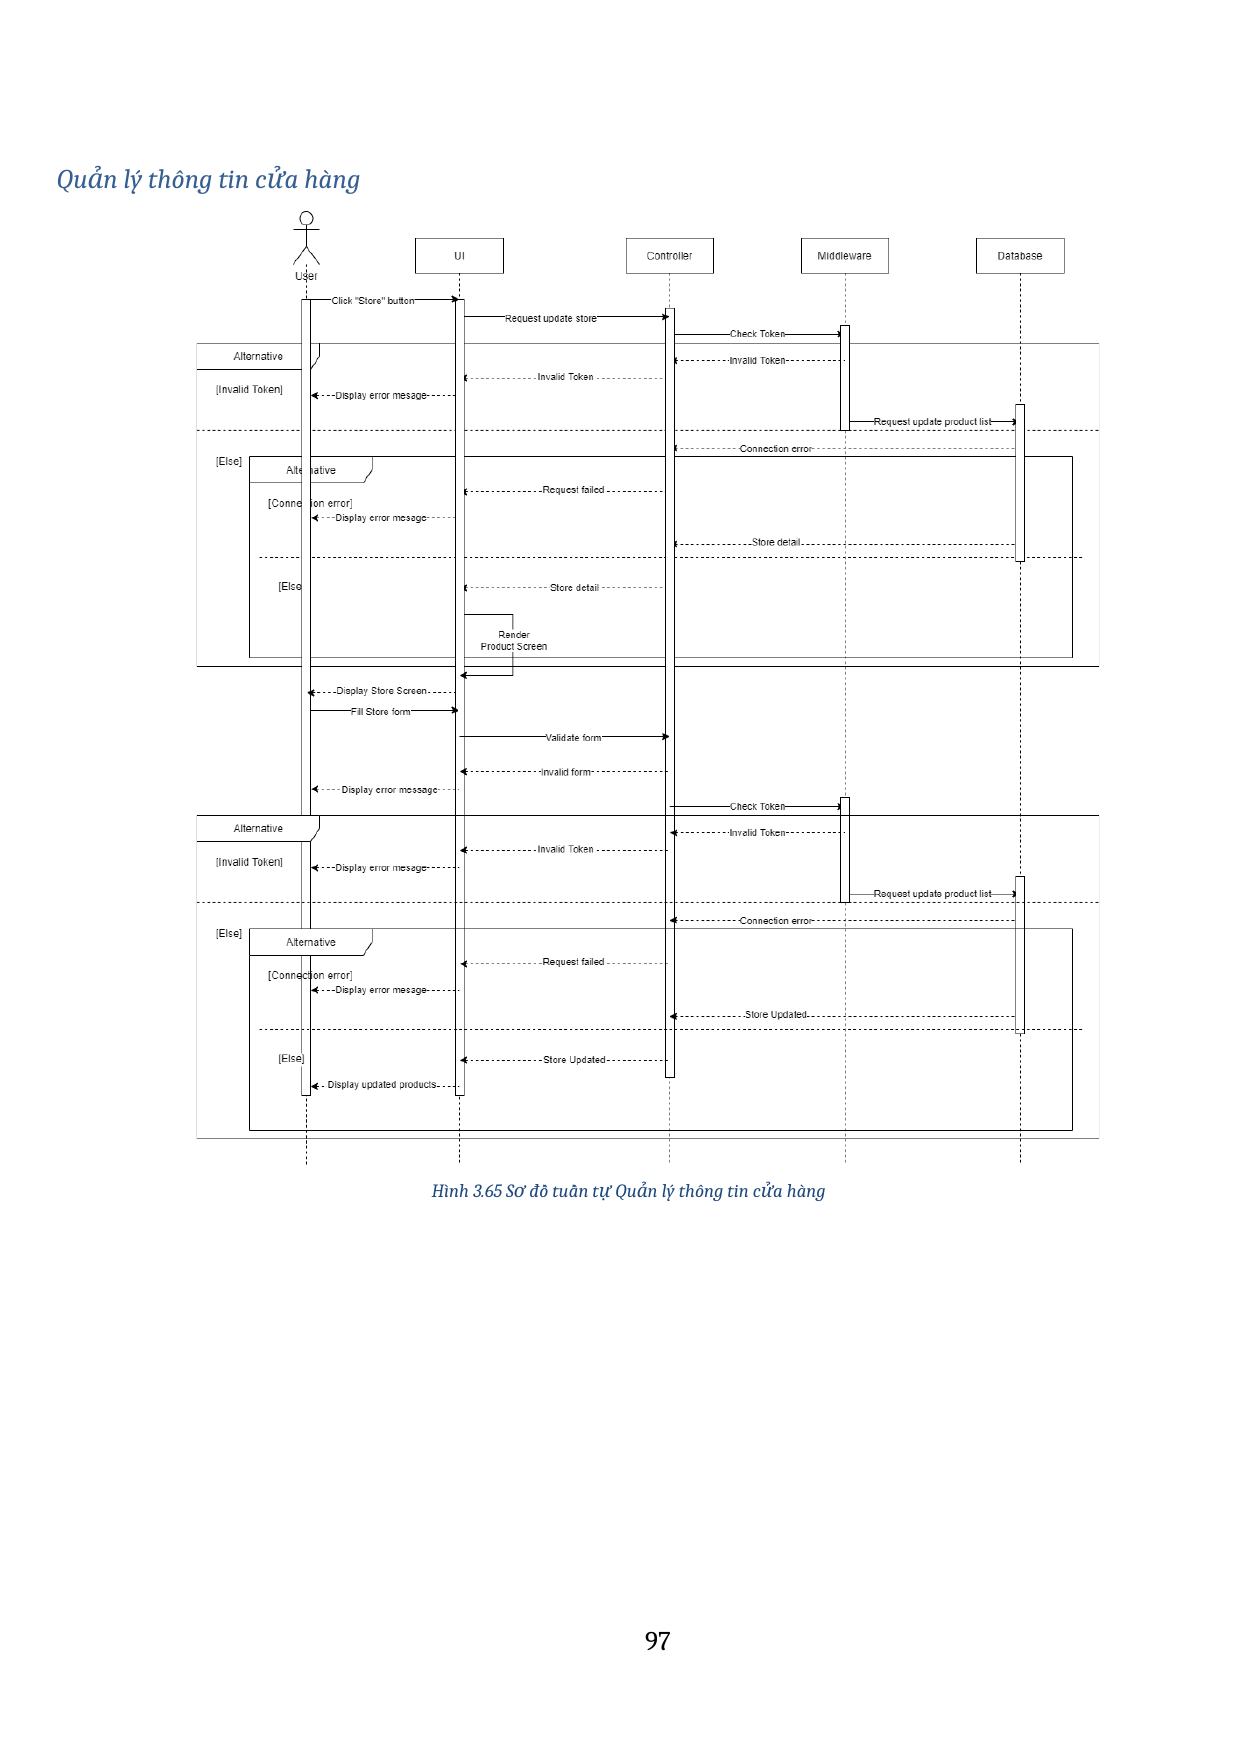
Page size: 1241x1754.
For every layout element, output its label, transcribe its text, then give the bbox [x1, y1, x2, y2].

text Hình 3.57 Sơ đồ tuần tự Quản lý thông tin cửa hàng [56, 1181, 1203, 1202]
picture [196, 211, 1100, 1166]
subtitle Quản lý thông tin cửa hàng [56, 164, 1203, 196]
